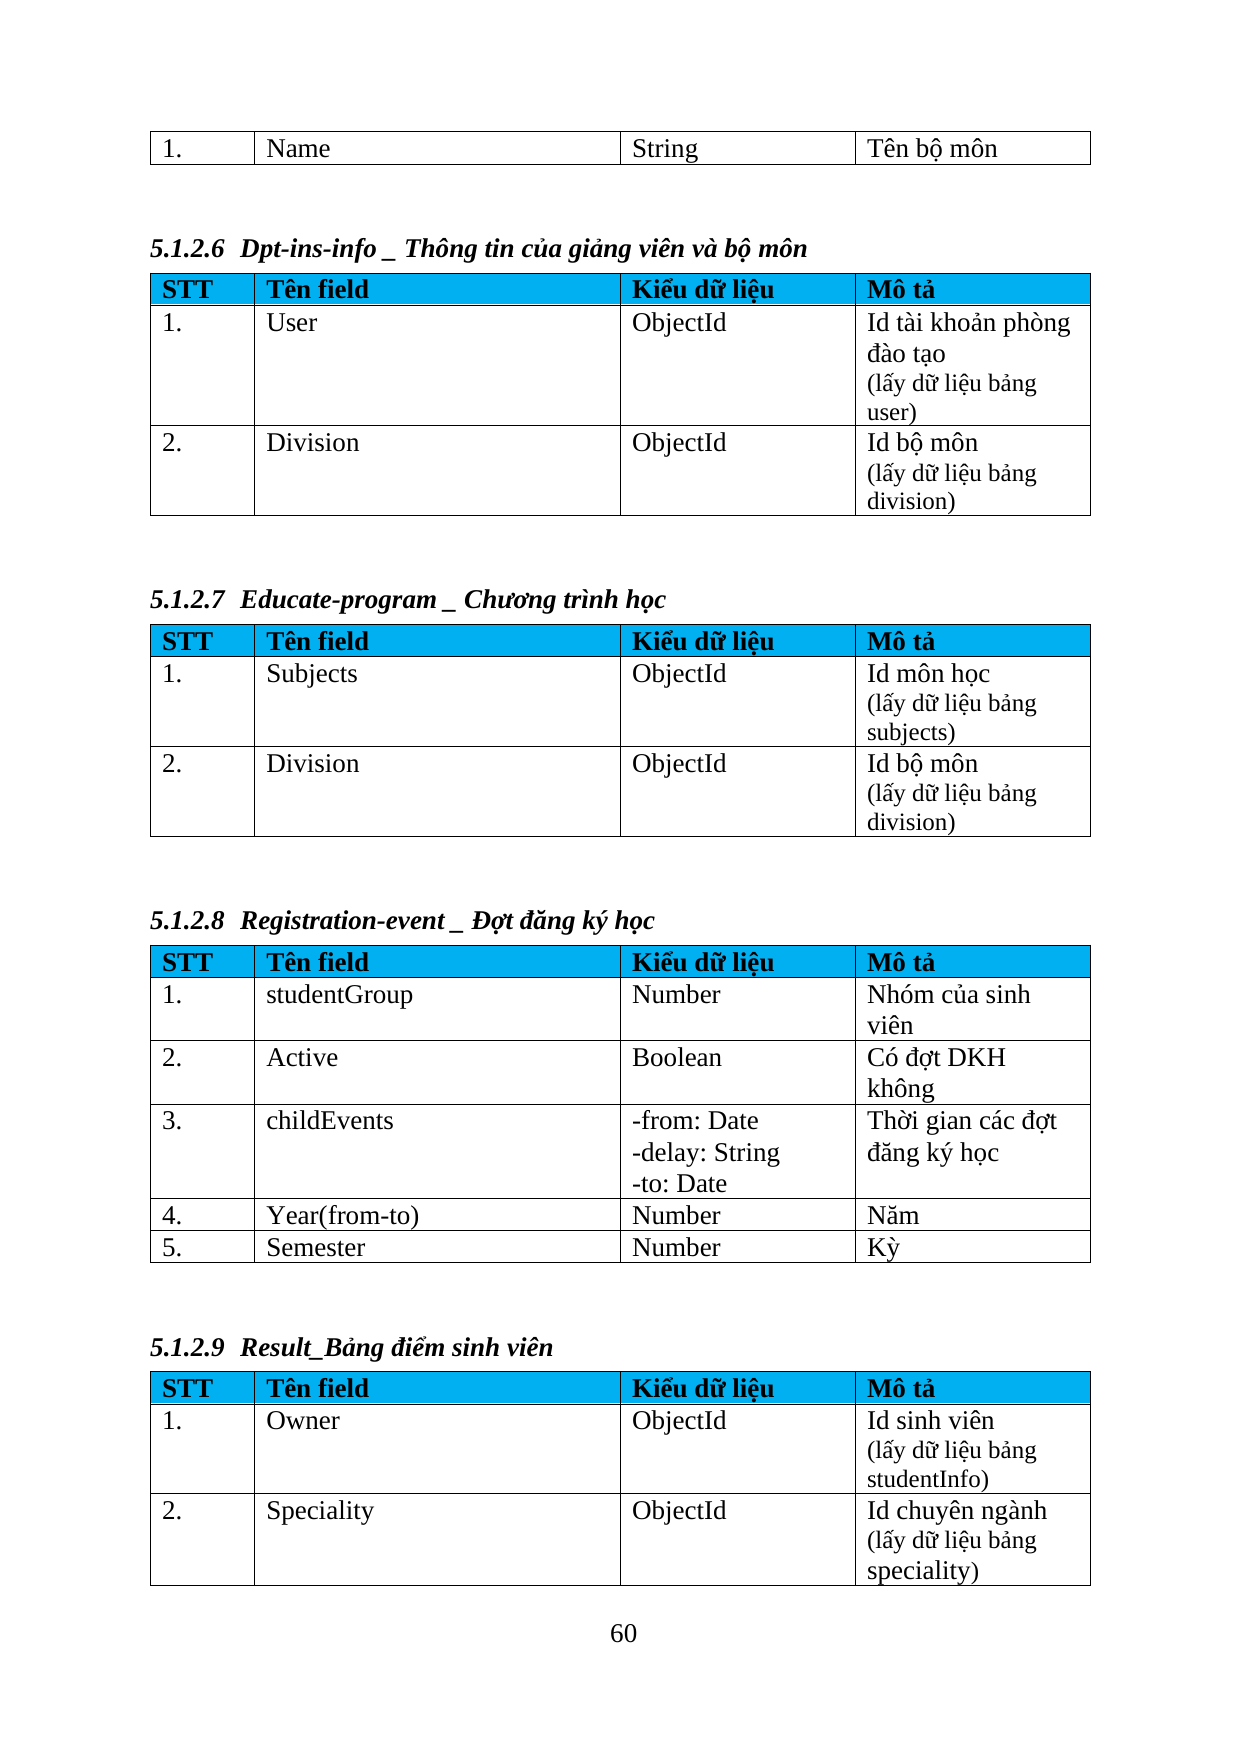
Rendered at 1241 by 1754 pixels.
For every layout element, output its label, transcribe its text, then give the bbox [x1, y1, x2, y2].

table_header Tên field [255, 274, 620, 304]
table_cell -from: Date -delay: String -to: Date [621, 1105, 855, 1198]
table_cell childEvents [255, 1105, 620, 1198]
table_cell 1. [151, 978, 254, 1040]
table_header Kiểu dữ liệu [621, 625, 855, 656]
table_cell Thời gian các đợt đăng ký học [856, 1105, 1090, 1198]
table_cell Có đợt DKH không [856, 1041, 1090, 1103]
table_header Mô tả [856, 625, 1090, 656]
table_header Kiểu dữ liệu [621, 274, 855, 304]
table_header STT [151, 625, 254, 656]
table_cell 4. [151, 1199, 254, 1230]
table_cell 2. [151, 747, 254, 836]
table_cell 3. [151, 1105, 254, 1198]
table_header Mô tả [856, 1372, 1090, 1403]
table_cell Kỳ [856, 1231, 1090, 1262]
table_cell String [621, 132, 855, 163]
table_cell Năm [856, 1199, 1090, 1230]
table_cell Active [255, 1041, 620, 1103]
table_header Tên field [255, 1372, 620, 1403]
table_cell Number [621, 978, 855, 1040]
table_cell Year(from-to) [255, 1199, 620, 1230]
table_cell Nhóm của sinh viên [856, 978, 1090, 1040]
table_cell 2. [151, 1041, 254, 1103]
table_cell 1. [151, 657, 254, 746]
table_cell Division [255, 747, 620, 836]
table_cell Speciality [255, 1494, 620, 1585]
table_cell Name [255, 132, 620, 163]
table_cell Tên bộ môn [856, 132, 1090, 163]
table_cell Id bộ môn (lấy dữ liệu bảng division) [856, 426, 1090, 515]
table_cell Subjects [255, 657, 620, 746]
table_cell ObjectId [621, 657, 855, 746]
table_header Tên field [255, 946, 620, 977]
table_cell Number [621, 1199, 855, 1230]
table_cell Division [255, 426, 620, 515]
table_cell ObjectId [621, 747, 855, 836]
table_header Mô tả [856, 274, 1090, 304]
table_cell studentGroup [255, 978, 620, 1040]
table_cell 1. [151, 306, 254, 425]
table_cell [856, 1405, 1090, 1493]
table_cell ObjectId [621, 306, 855, 425]
table_cell User [255, 306, 620, 425]
table_cell ObjectId [621, 1405, 855, 1493]
subtitle Dpt-ins-info _ Thông tin của giảng viên và bộ môn [150, 232, 1090, 263]
table_cell 1. [151, 132, 254, 163]
table_cell 5. [151, 1231, 254, 1262]
table_cell 1. [151, 1405, 254, 1493]
table_cell 2. [151, 1494, 254, 1585]
subtitle Registration-event _ Đợt đăng ký học [150, 904, 1090, 935]
table_cell ObjectId [621, 1494, 855, 1585]
table_header Kiểu dữ liệu [621, 1372, 855, 1403]
table_cell Semester [255, 1231, 620, 1262]
table_header STT [151, 1372, 254, 1403]
table_header Tên field [255, 625, 620, 656]
table_cell ObjectId [621, 426, 855, 515]
table_header STT [151, 946, 254, 977]
table_cell 2. [151, 426, 254, 515]
table_cell Id môn học (lấy dữ liệu bảng subjects) [856, 657, 1090, 746]
table_cell Id chuyên ngành (lấy dữ liệu bảng speciality) [856, 1494, 1090, 1585]
table_cell Owner [255, 1405, 620, 1493]
subtitle Educate-program _ Chương trình học [150, 584, 1090, 615]
subtitle Result_Bảng điểm sinh viên [150, 1331, 1090, 1362]
table_cell Id bộ môn (lấy dữ liệu bảng division) [856, 747, 1090, 836]
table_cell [856, 306, 1090, 425]
table_header STT [151, 274, 254, 304]
table_cell Boolean [621, 1041, 855, 1103]
table_header Kiểu dữ liệu [621, 946, 855, 977]
table_cell Number [621, 1231, 855, 1262]
table_header Mô tả [856, 946, 1090, 977]
